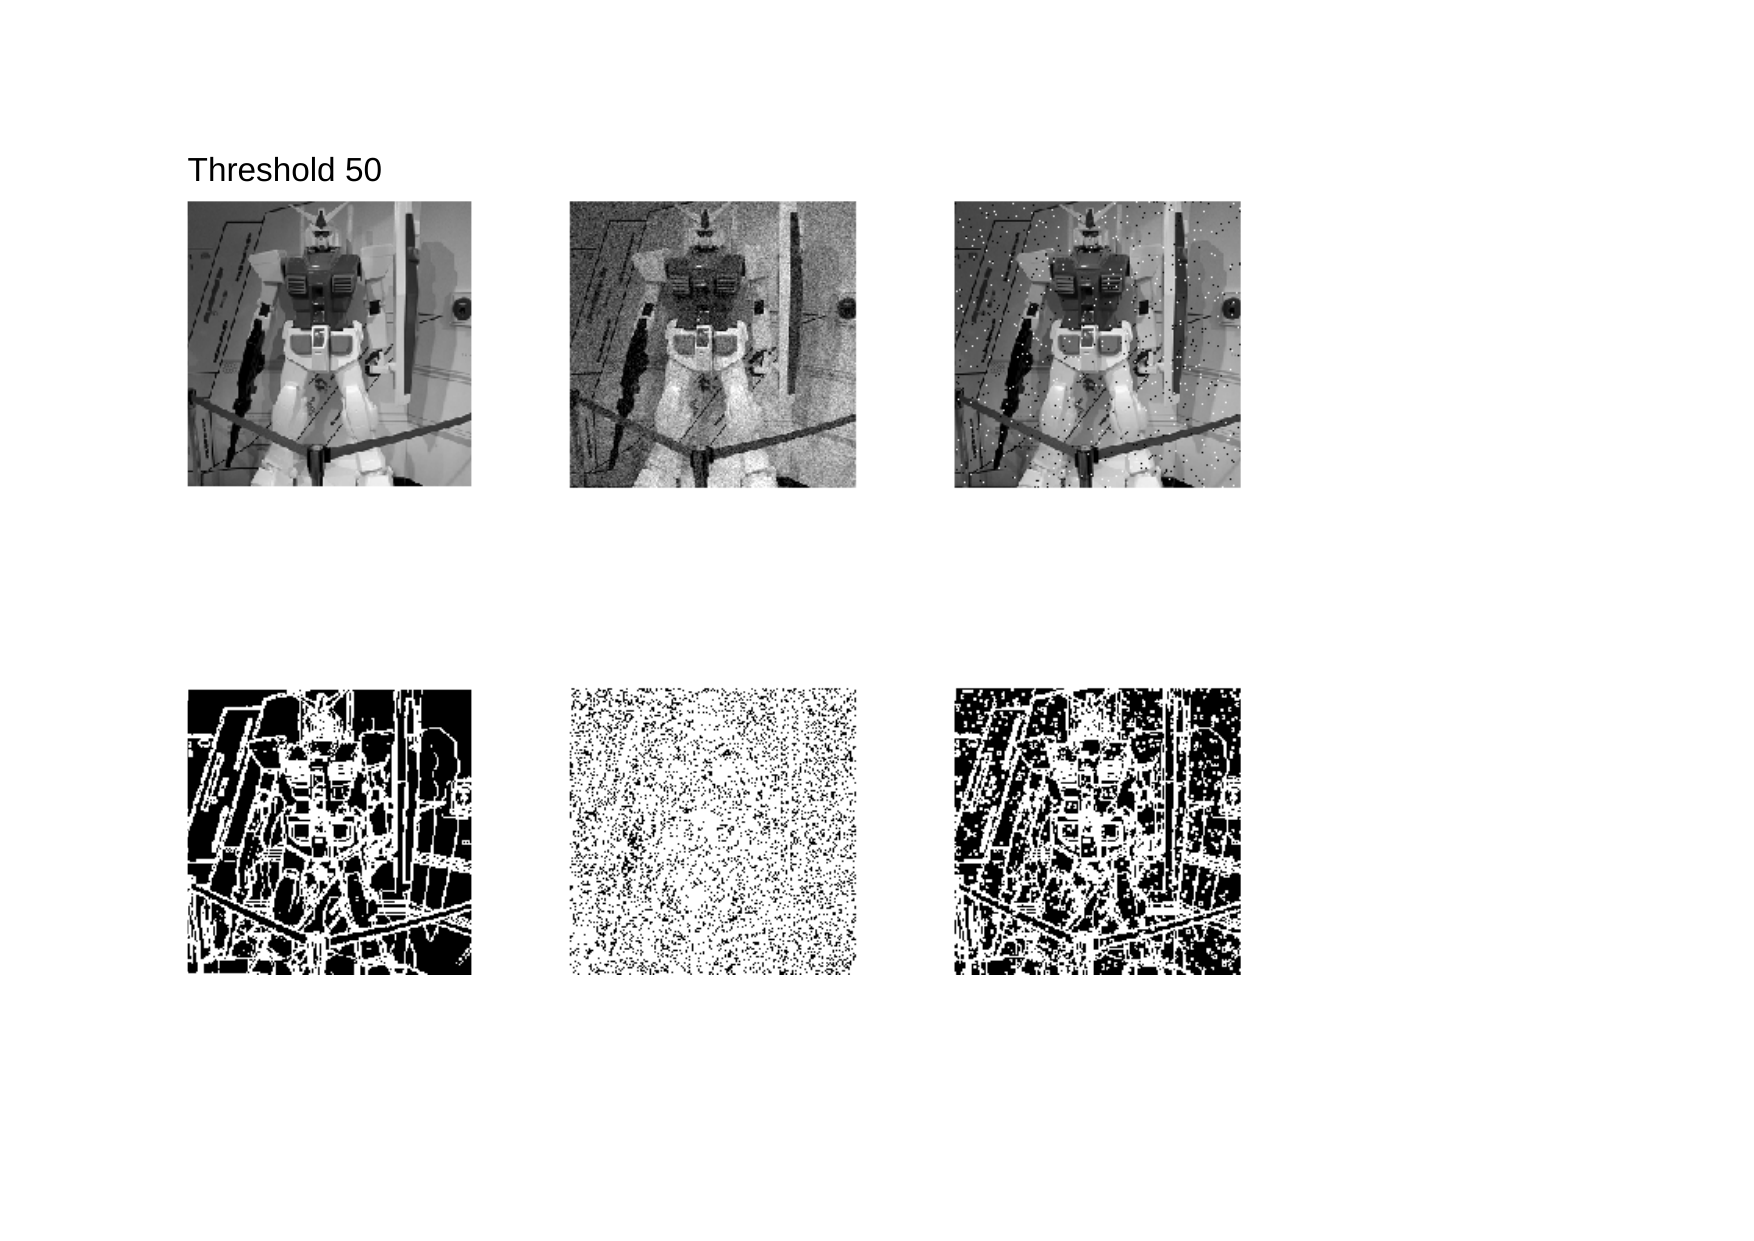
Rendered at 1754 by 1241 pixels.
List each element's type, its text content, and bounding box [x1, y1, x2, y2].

picture [187, 201, 1241, 975]
subtitle Threshold 50 [187, 150, 1668, 188]
